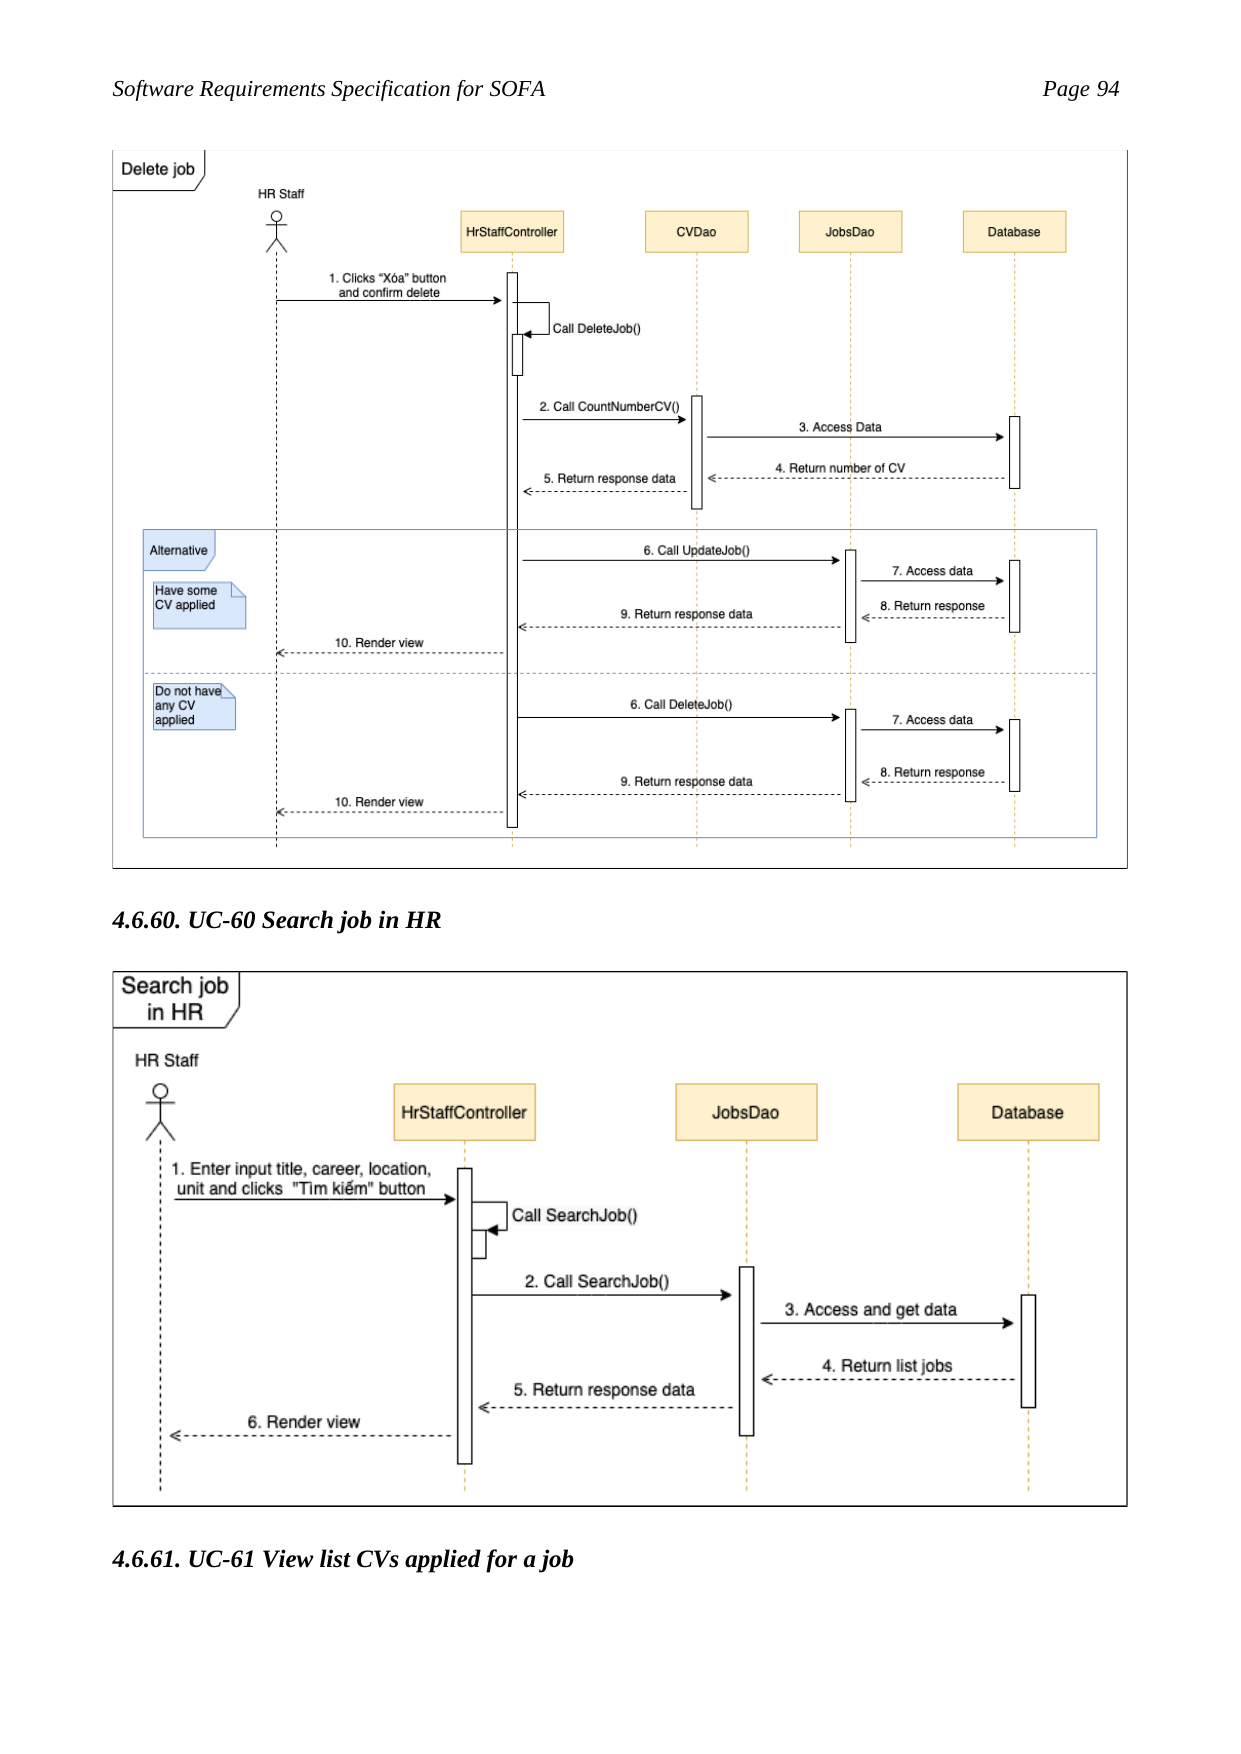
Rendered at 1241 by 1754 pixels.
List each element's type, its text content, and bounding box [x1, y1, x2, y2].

picture [112, 150, 1128, 869]
text 4.6.60. UC-60 Search job in HR [112, 906, 1128, 934]
text 4.6.61. UC-61 View list CVs applied for a job [112, 1544, 1128, 1573]
picture [112, 971, 1128, 1507]
